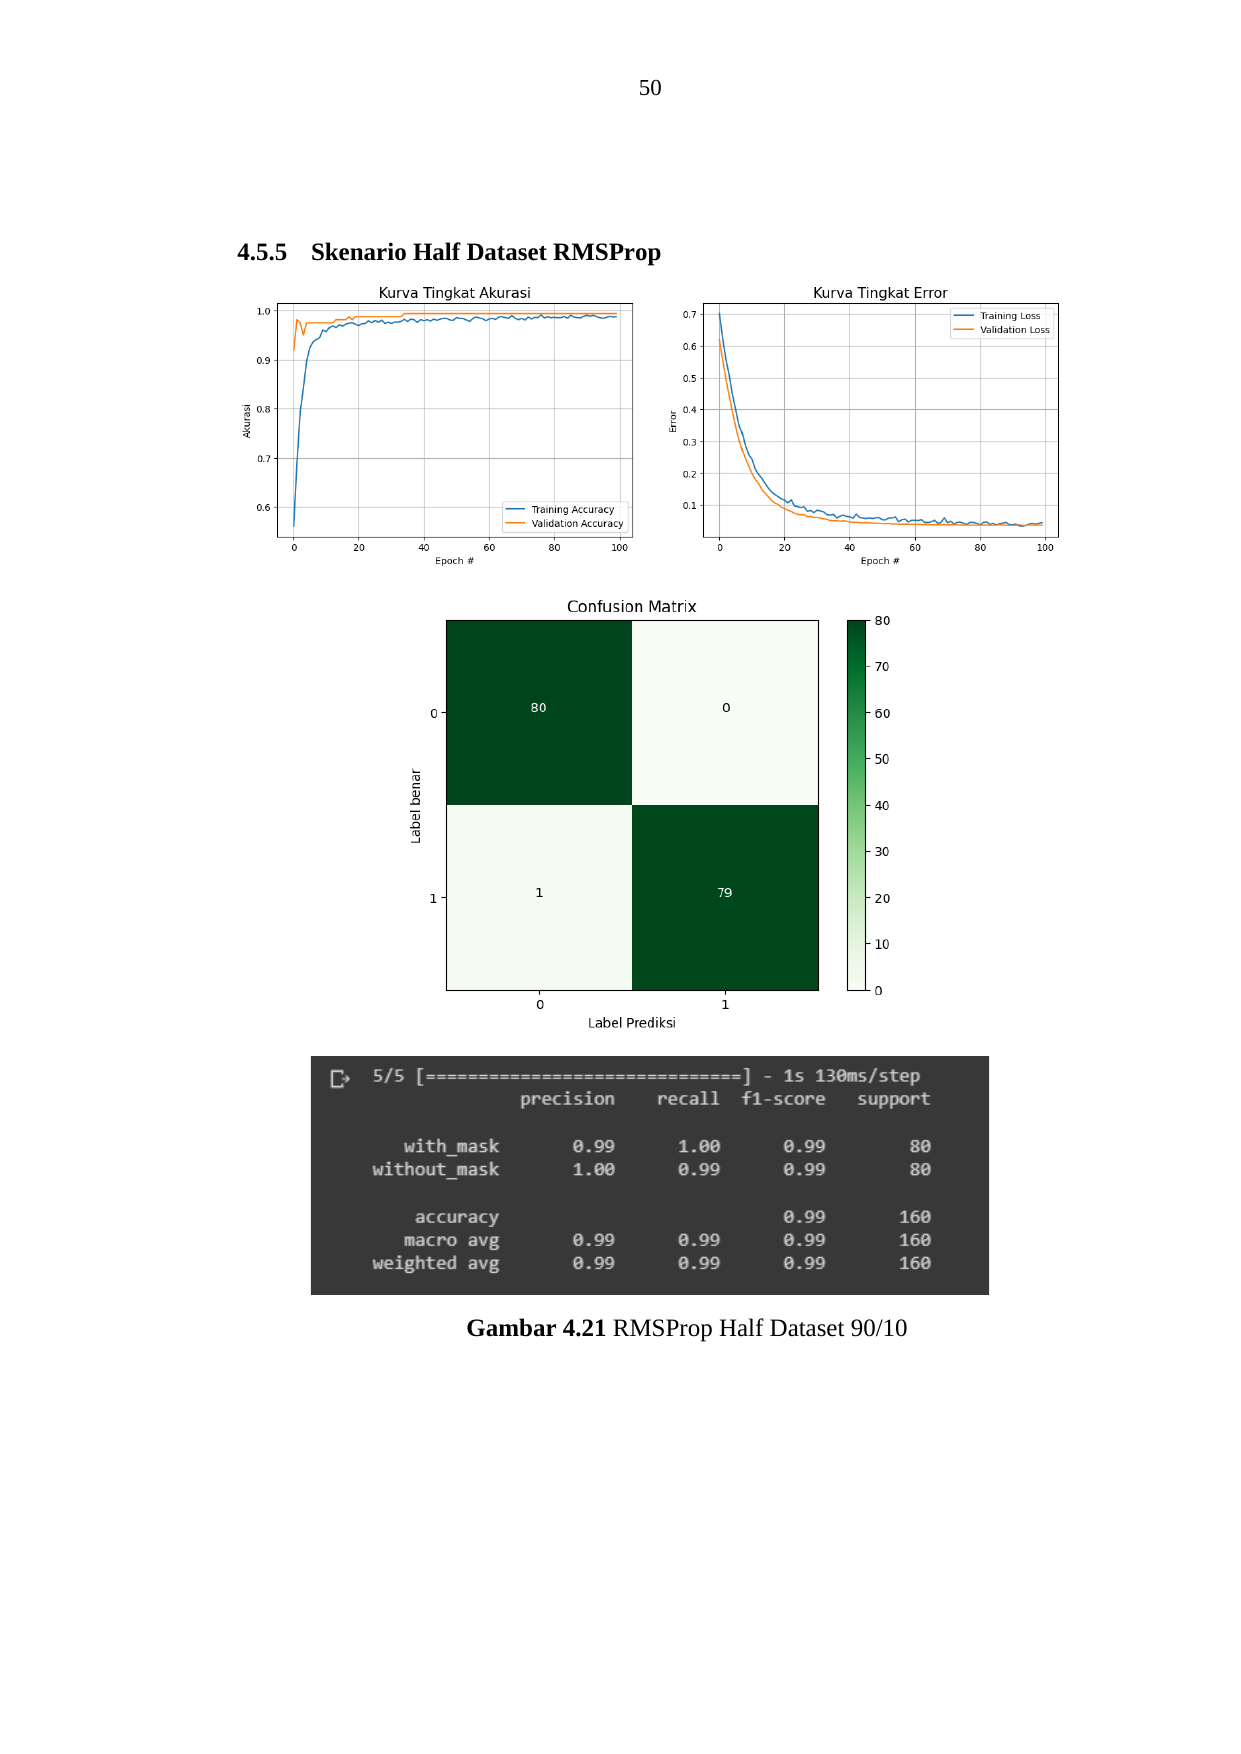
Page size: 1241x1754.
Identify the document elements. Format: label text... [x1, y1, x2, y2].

text Gambar 4.21 RMSProp Half Dataset 90/10 [311, 1313, 1063, 1342]
picture [237, 280, 1064, 572]
picture [310, 1056, 990, 1295]
subtitle 4.5.5 Skenario Half Dataset RMSProp [237, 237, 1063, 266]
picture [401, 590, 899, 1038]
